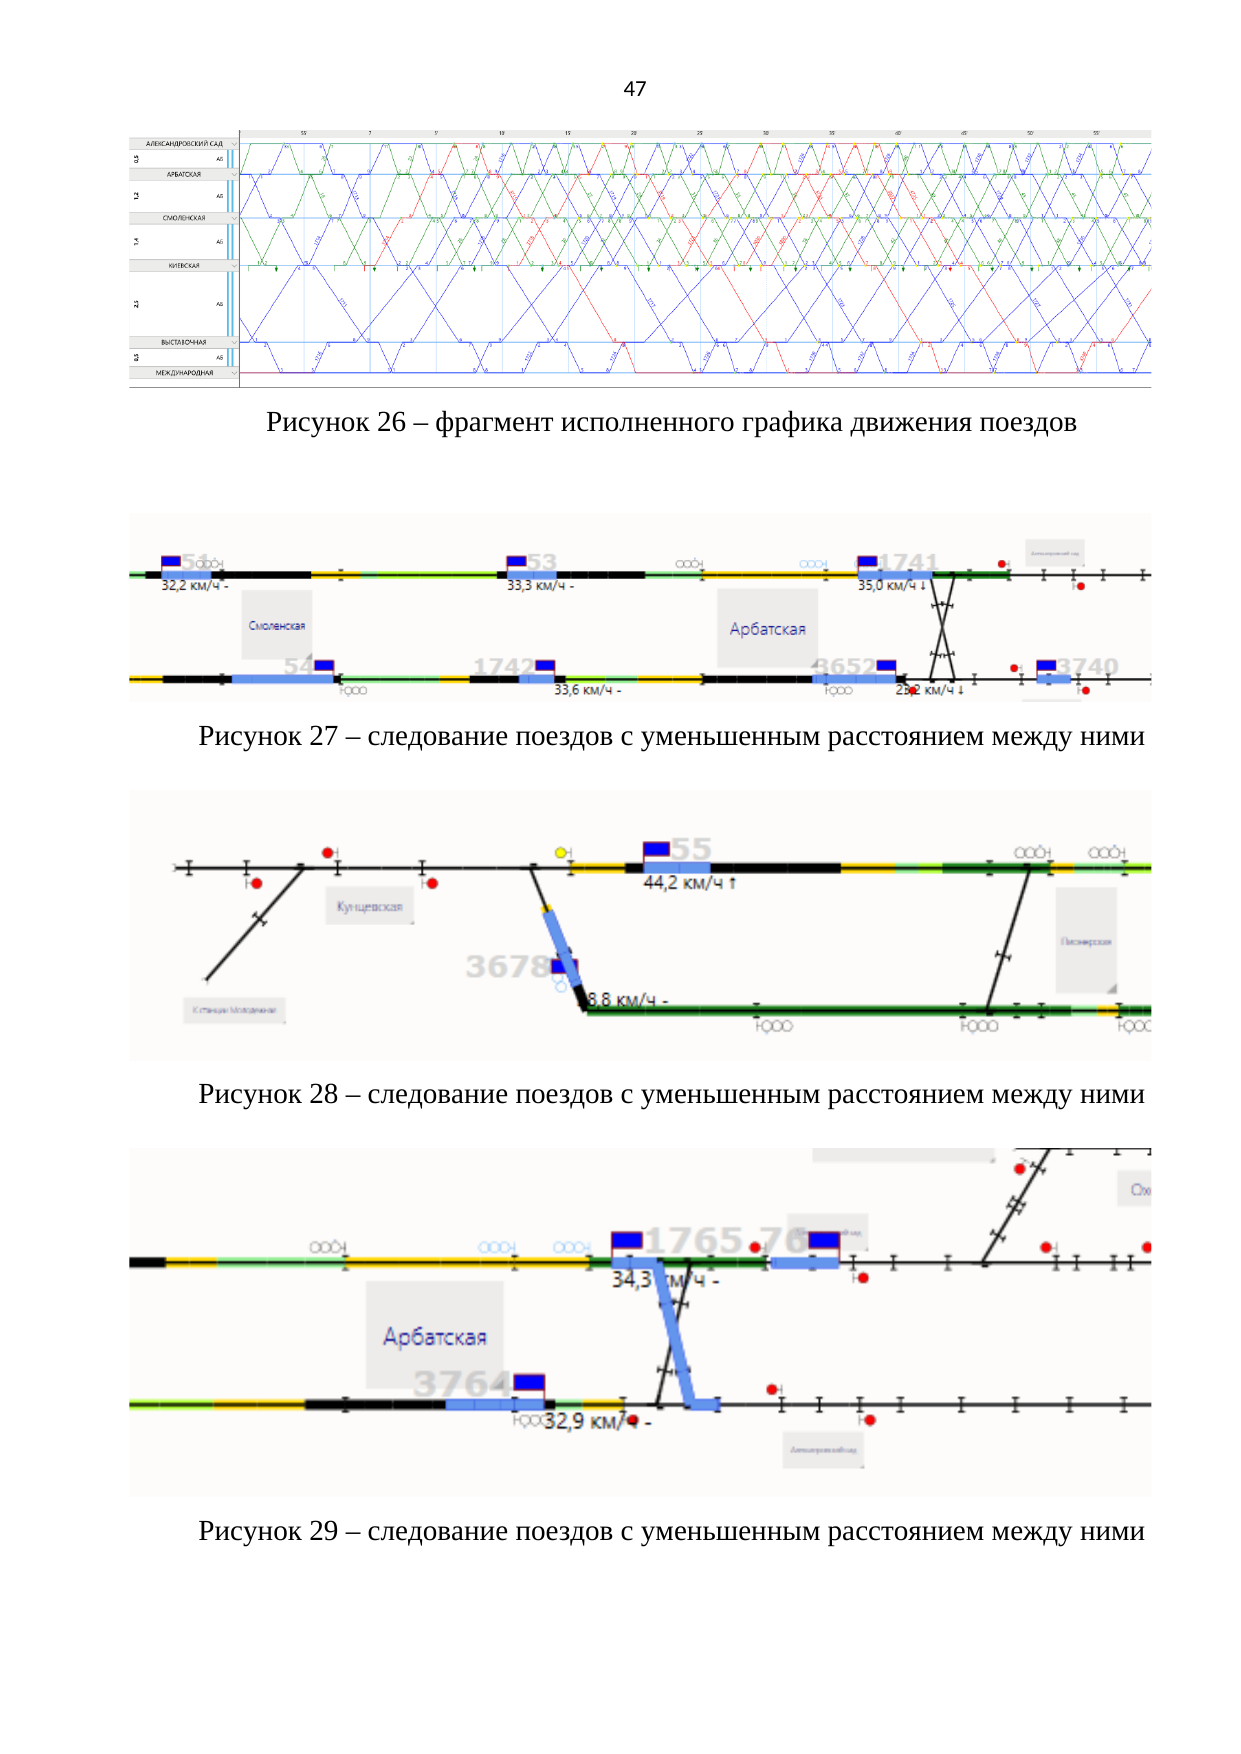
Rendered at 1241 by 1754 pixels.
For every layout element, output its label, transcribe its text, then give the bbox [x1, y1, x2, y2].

table_header [118, 790, 1152, 1073]
picture [129, 1148, 1152, 1497]
picture [129, 790, 1152, 1061]
table_header [118, 514, 1152, 715]
list Рисунок 27 – следование поездов с уменьшенным расстоянием между ними [118, 715, 1152, 752]
list Рисунок 26 – фрагмент исполненного графика движения поездов [118, 401, 1152, 438]
list Рисунок 28 – следование поездов с уменьшенным расстоянием между ними [118, 1073, 1152, 1111]
list Рисунок 29 – следование поездов с уменьшенным расстоянием между ними [118, 1510, 1152, 1548]
table_header [118, 1149, 1152, 1510]
picture [129, 130, 1152, 388]
picture [129, 513, 1152, 702]
table_header [118, 130, 1152, 401]
